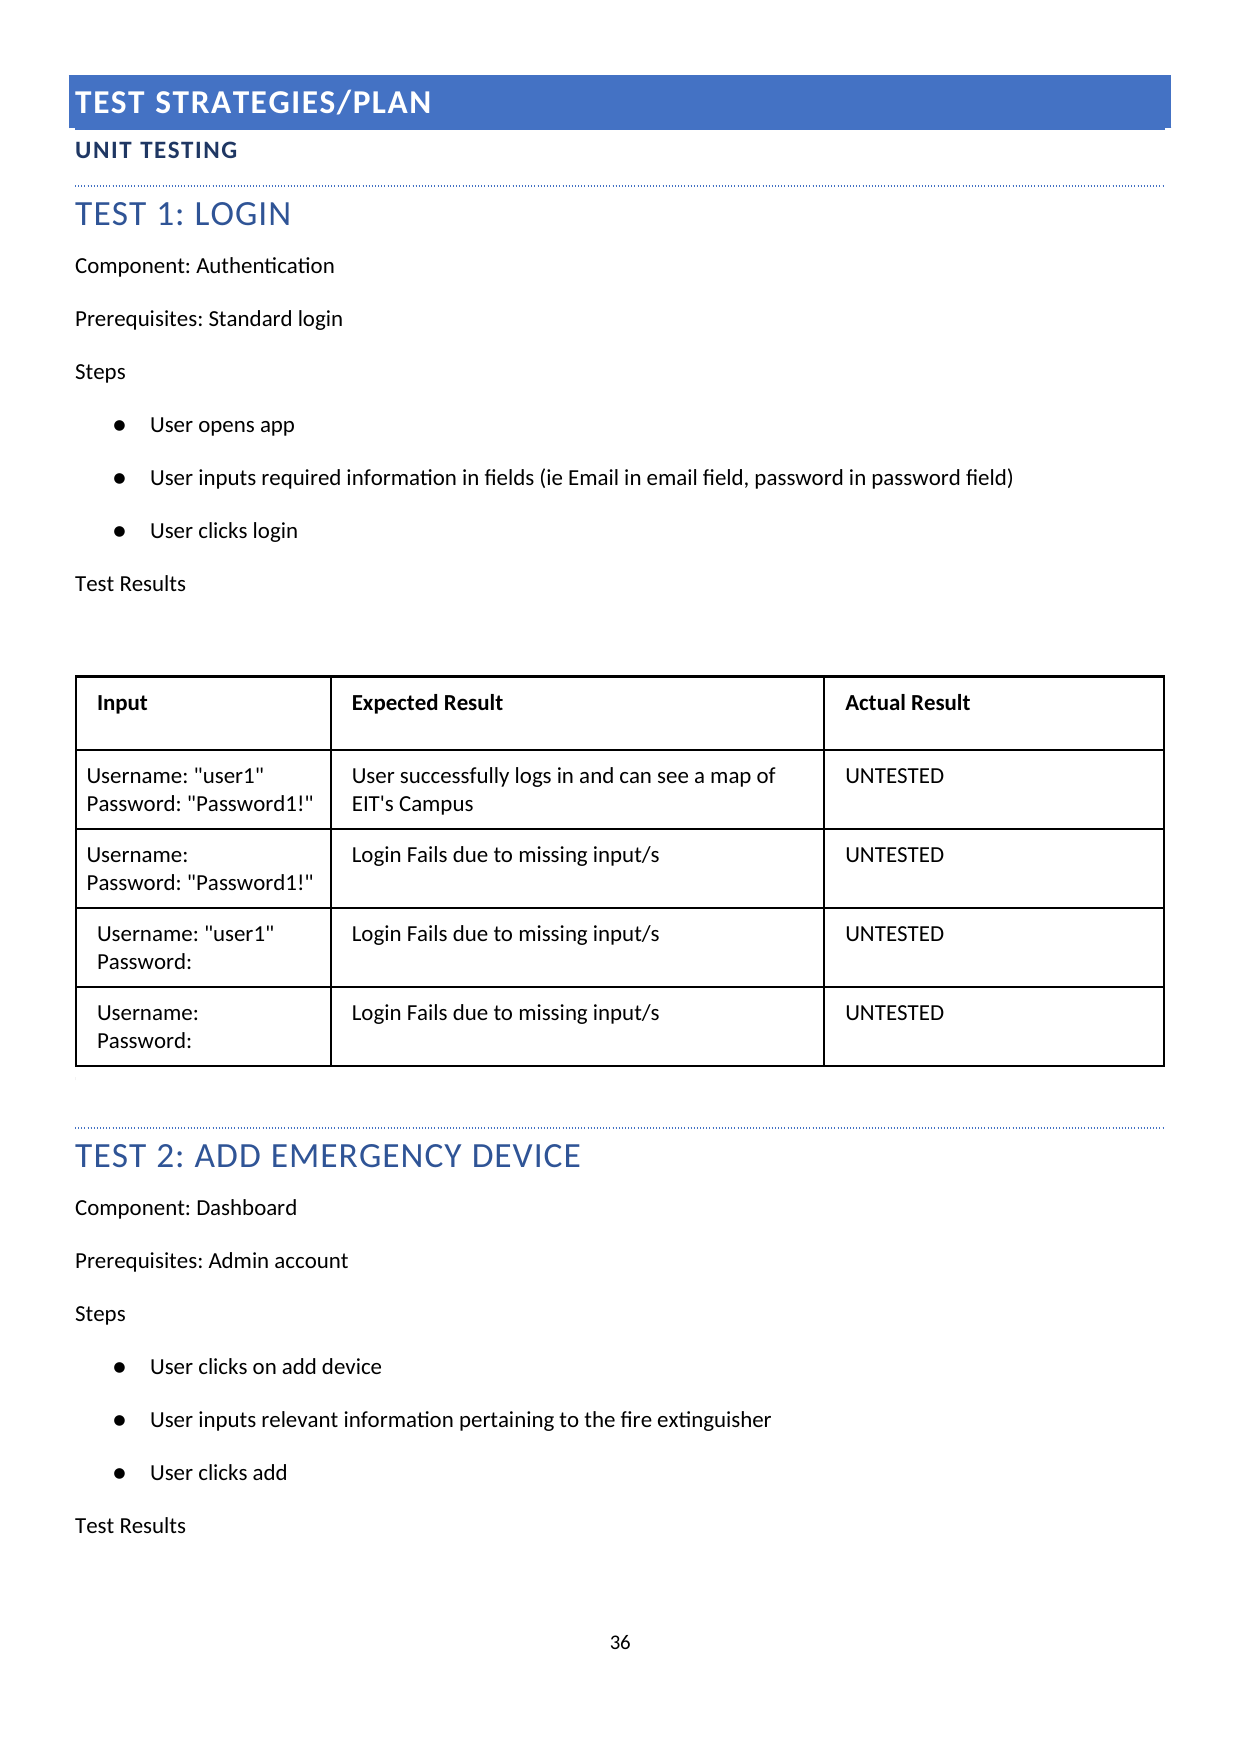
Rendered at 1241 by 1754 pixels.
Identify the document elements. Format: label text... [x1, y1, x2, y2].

subtitle Test STRATEGIES/PLAN [75, 81, 1165, 122]
table_cell UNTESTED [825, 751, 1163, 828]
list User clicks add [112, 1458, 1165, 1486]
table_header Input [77, 678, 330, 749]
list User inputs relevant information pertaining to the fire extinguisher [112, 1405, 1165, 1433]
table_cell Username: Password: [77, 988, 330, 1064]
table_cell Username: "user1" Password: [77, 909, 330, 986]
table_cell UNTESTED [825, 830, 1163, 907]
subtitle Unit Testing [75, 130, 1165, 164]
text Component: Dashboard [75, 1193, 1165, 1221]
table_cell Username: Password: "Password1!" [77, 830, 330, 907]
text Component: Authentication [75, 251, 1165, 279]
table_cell UNTESTED [825, 909, 1163, 986]
text Prerequisites: Admin account [75, 1246, 1165, 1274]
text Steps [75, 1299, 1165, 1327]
subtitle Test 1: Login [75, 185, 1165, 234]
table_header Actual Result [825, 678, 1163, 749]
table_cell Username: "user1" Password: "Password1!" [77, 751, 330, 828]
list User inputs required information in fields (ie Email in email field, password in password field) [112, 463, 1165, 491]
list User clicks on add device [112, 1352, 1165, 1380]
text Test Results [75, 1511, 1165, 1539]
table_cell UNTESTED [825, 988, 1163, 1064]
table_cell User successfully logs in and can see a map of EIT's Campus [332, 751, 823, 828]
table_cell Login Fails due to missing input/s [332, 909, 823, 986]
list User opens app [112, 410, 1165, 438]
table_cell Login Fails due to missing input/s [332, 988, 823, 1064]
list User clicks login [112, 516, 1165, 544]
text Prerequisites: Standard login [75, 304, 1165, 332]
text Test Results [75, 569, 1165, 597]
table_cell Login Fails due to missing input/s [332, 830, 823, 907]
subtitle Test 2: Add Emergency Device [75, 1127, 1165, 1176]
table_header Expected Result [332, 678, 823, 749]
text Steps [75, 357, 1165, 385]
